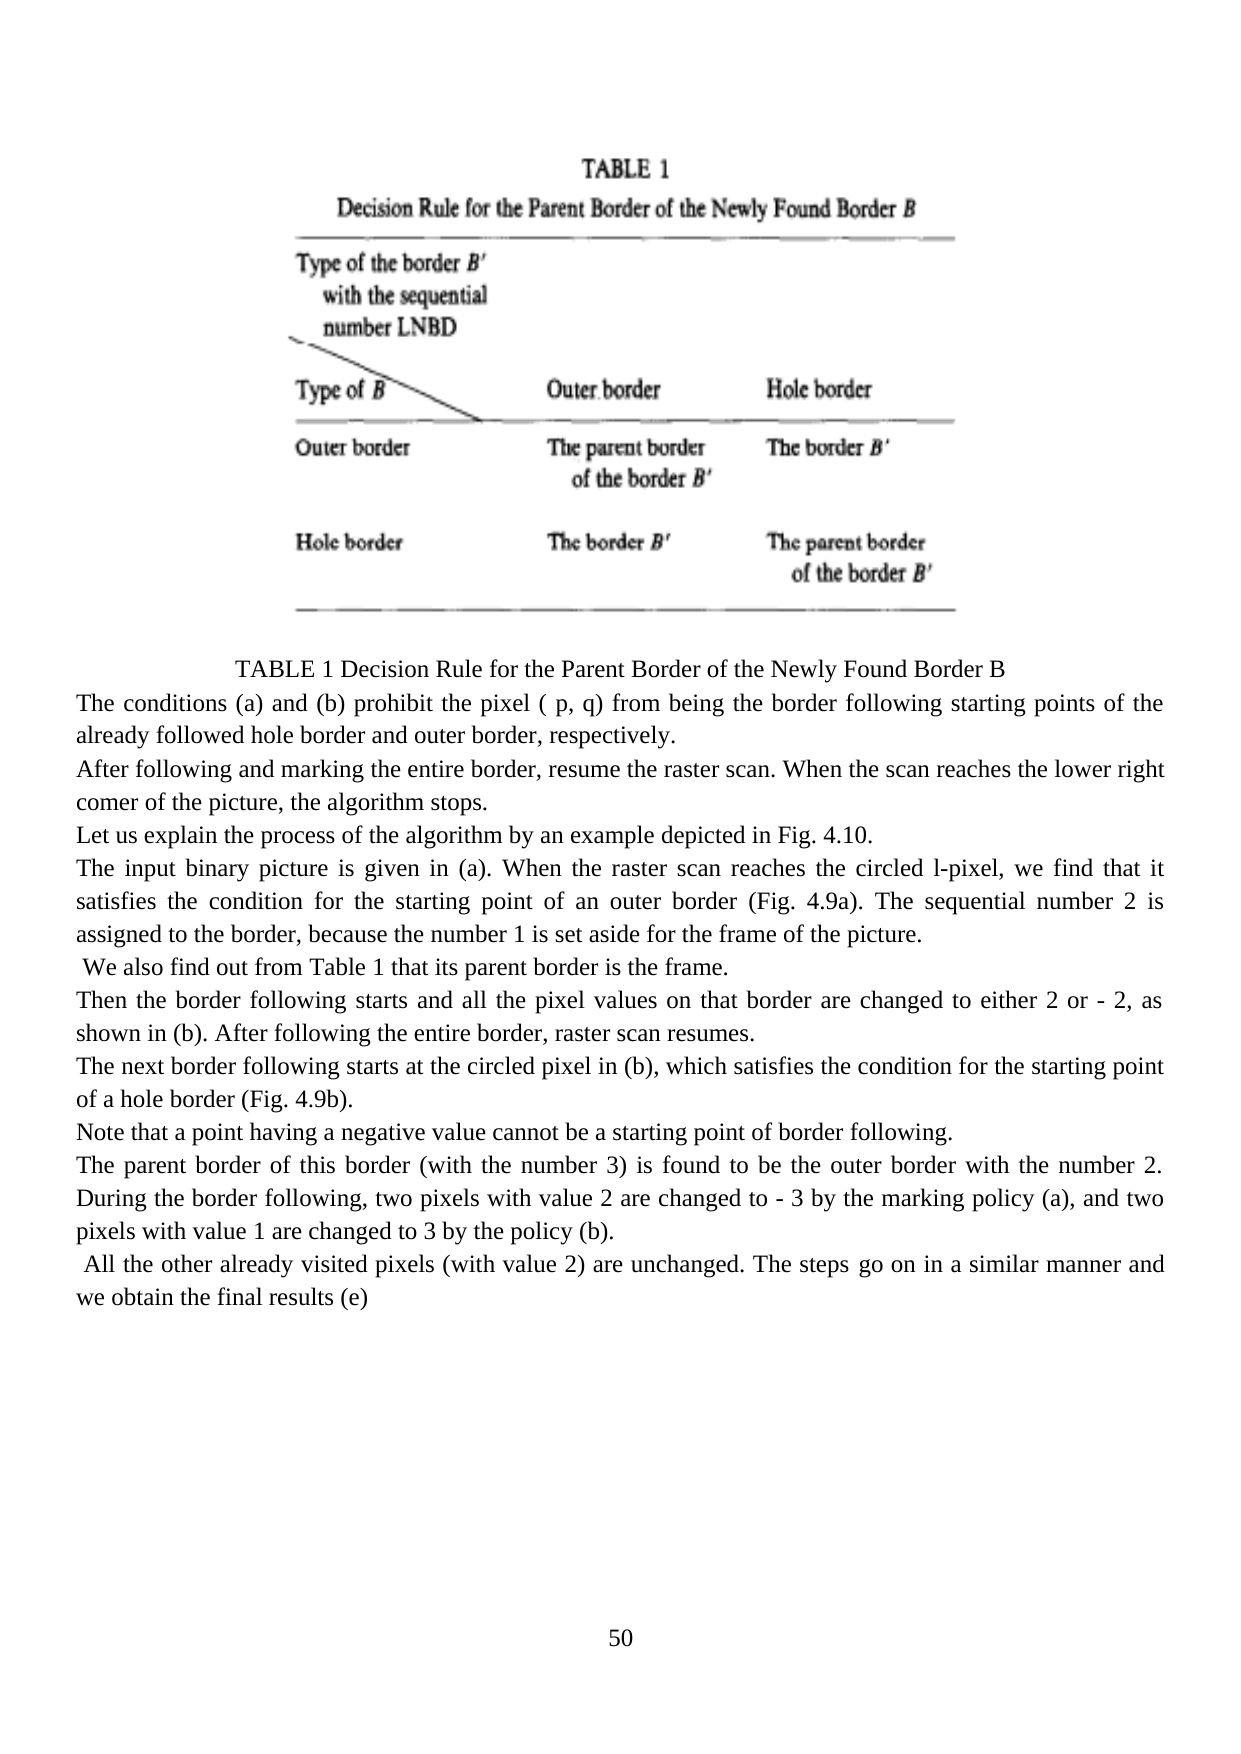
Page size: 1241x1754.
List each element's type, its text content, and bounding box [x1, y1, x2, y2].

picture [251, 141, 990, 651]
text All the other already visited pixels (with value 2) are unchanged. The steps go on in a similar manner and we obtain the final results (e) [76, 1249, 1165, 1311]
text The parent border of this border (with the number 3) is found to be the outer border with the number 2. During the border following, two pixels with value 2 are changed to - 3 by the marking policy (a), and two pixels with value 1 are changed to 3 by the policy (b). [76, 1150, 1165, 1245]
text The conditions (a) and (b) prohibit the pixel ( p, q) from being the border following starting points of the already followed hole border and outer border, respectively. [76, 688, 1165, 749]
text Then the border following starts and all the pixel values on that border are changed to either 2 or - 2, as shown in (b). After following the entire border, raster scan resumes. [76, 985, 1165, 1047]
text Let us explain the process of the algorithm by an example depicted in Fig. 4.10. [76, 820, 1165, 848]
text We also find out from Table 1 that its parent border is the frame. [76, 952, 1165, 981]
text TABLE 1 Decision Rule for the Parent Border of the Newly Found Border B [76, 654, 1165, 683]
text The next border following starts at the circled pixel in (b), which satisfies the condition for the starting point of a hole border (Fig. 4.9b). [76, 1051, 1165, 1113]
text Note that a point having a negative value cannot be a starting point of border following. [76, 1117, 1165, 1146]
text After following and marking the entire border, resume the raster scan. When the scan reaches the lower right comer of the picture, the algorithm stops. [76, 754, 1165, 815]
text The input binary picture is given in (a). When the raster scan reaches the circled l-pixel, we find that it satisfies the condition for the starting point of an outer border (Fig. 4.9a). The sequential number 2 is assigned to the border, because the number 1 is set aside for the frame of the picture. [76, 853, 1165, 947]
